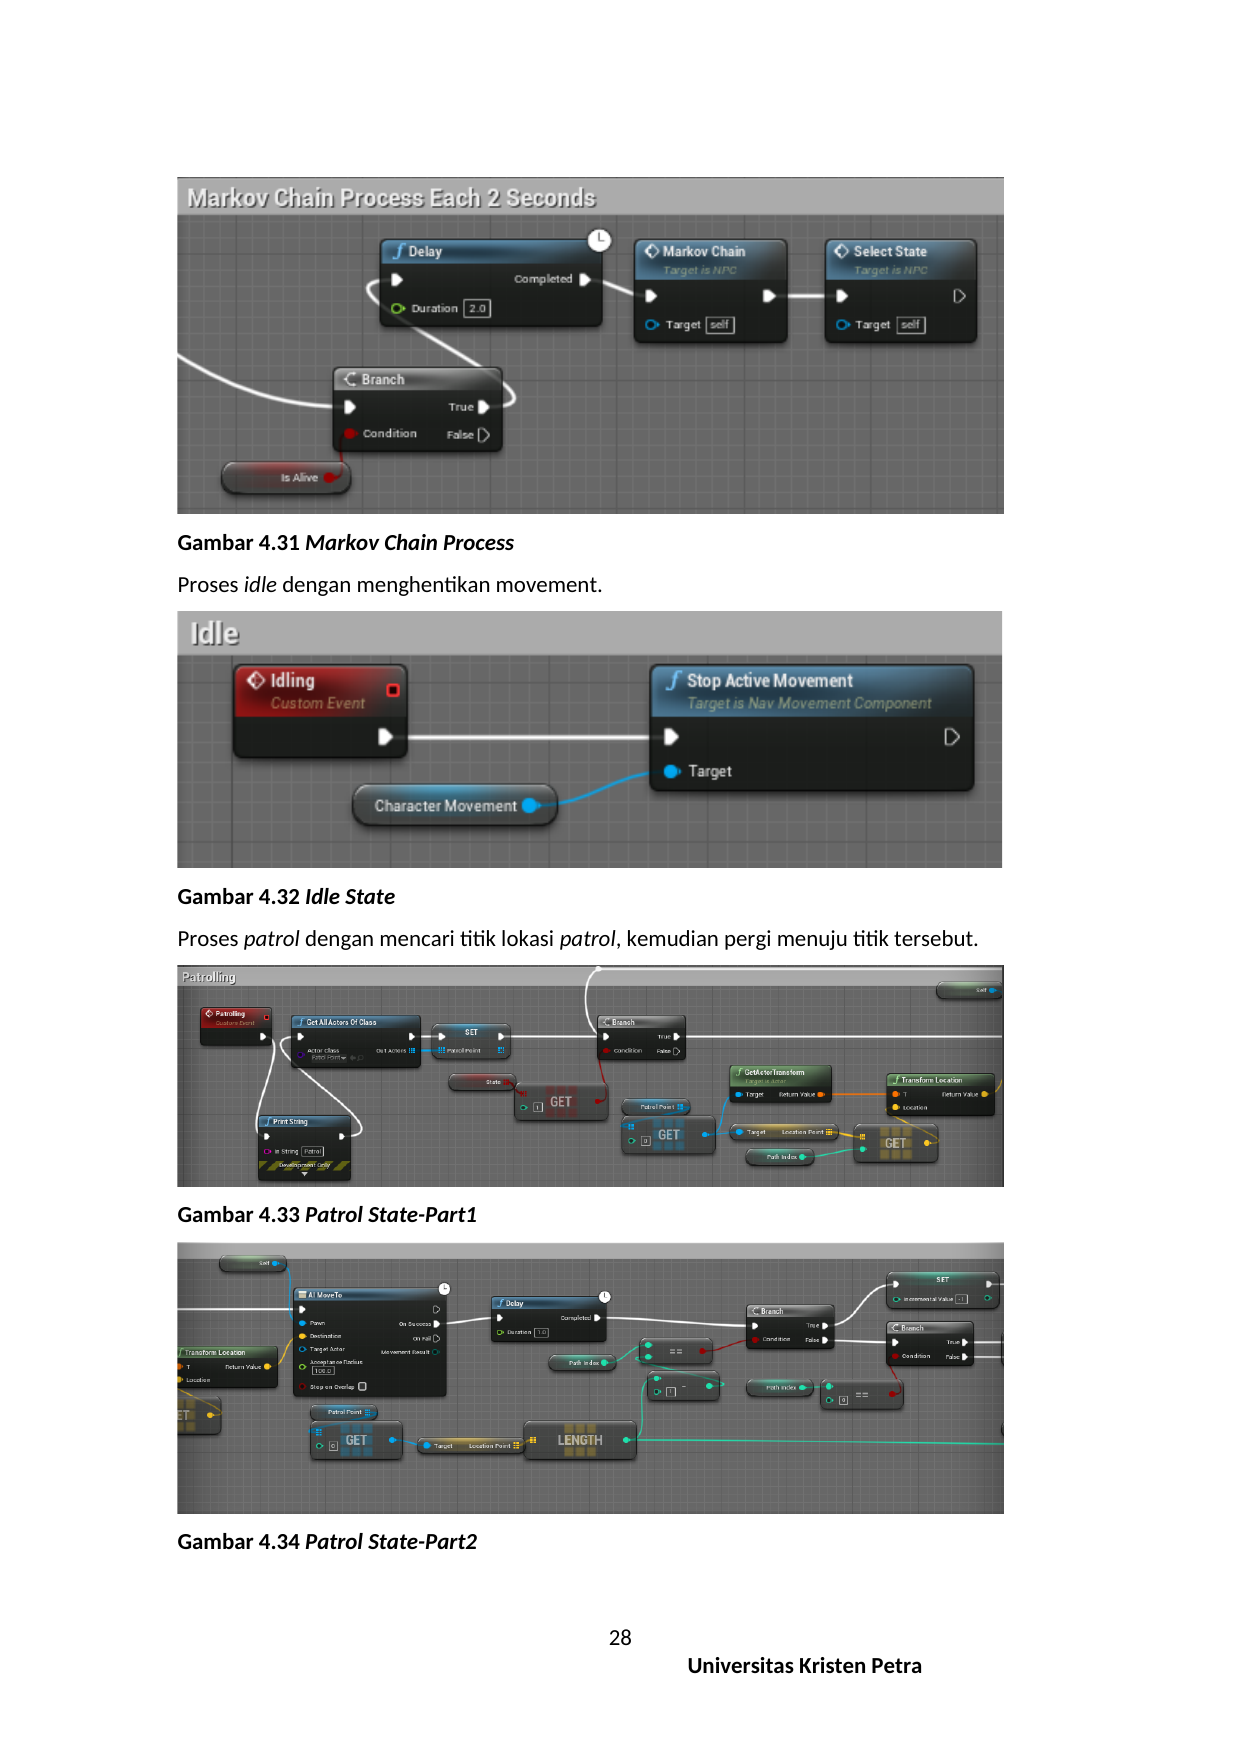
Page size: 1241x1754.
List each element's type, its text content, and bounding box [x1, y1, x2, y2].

picture [177, 1242, 1004, 1514]
text Proses patrol dengan mencari titik lokasi patrol, kemudian pergi menuju titik tersebut. [177, 924, 1063, 952]
picture [177, 177, 1004, 514]
picture [177, 965, 1004, 1187]
picture [177, 611, 1003, 868]
text Proses idle dengan menghentikan movement. [177, 570, 1063, 598]
